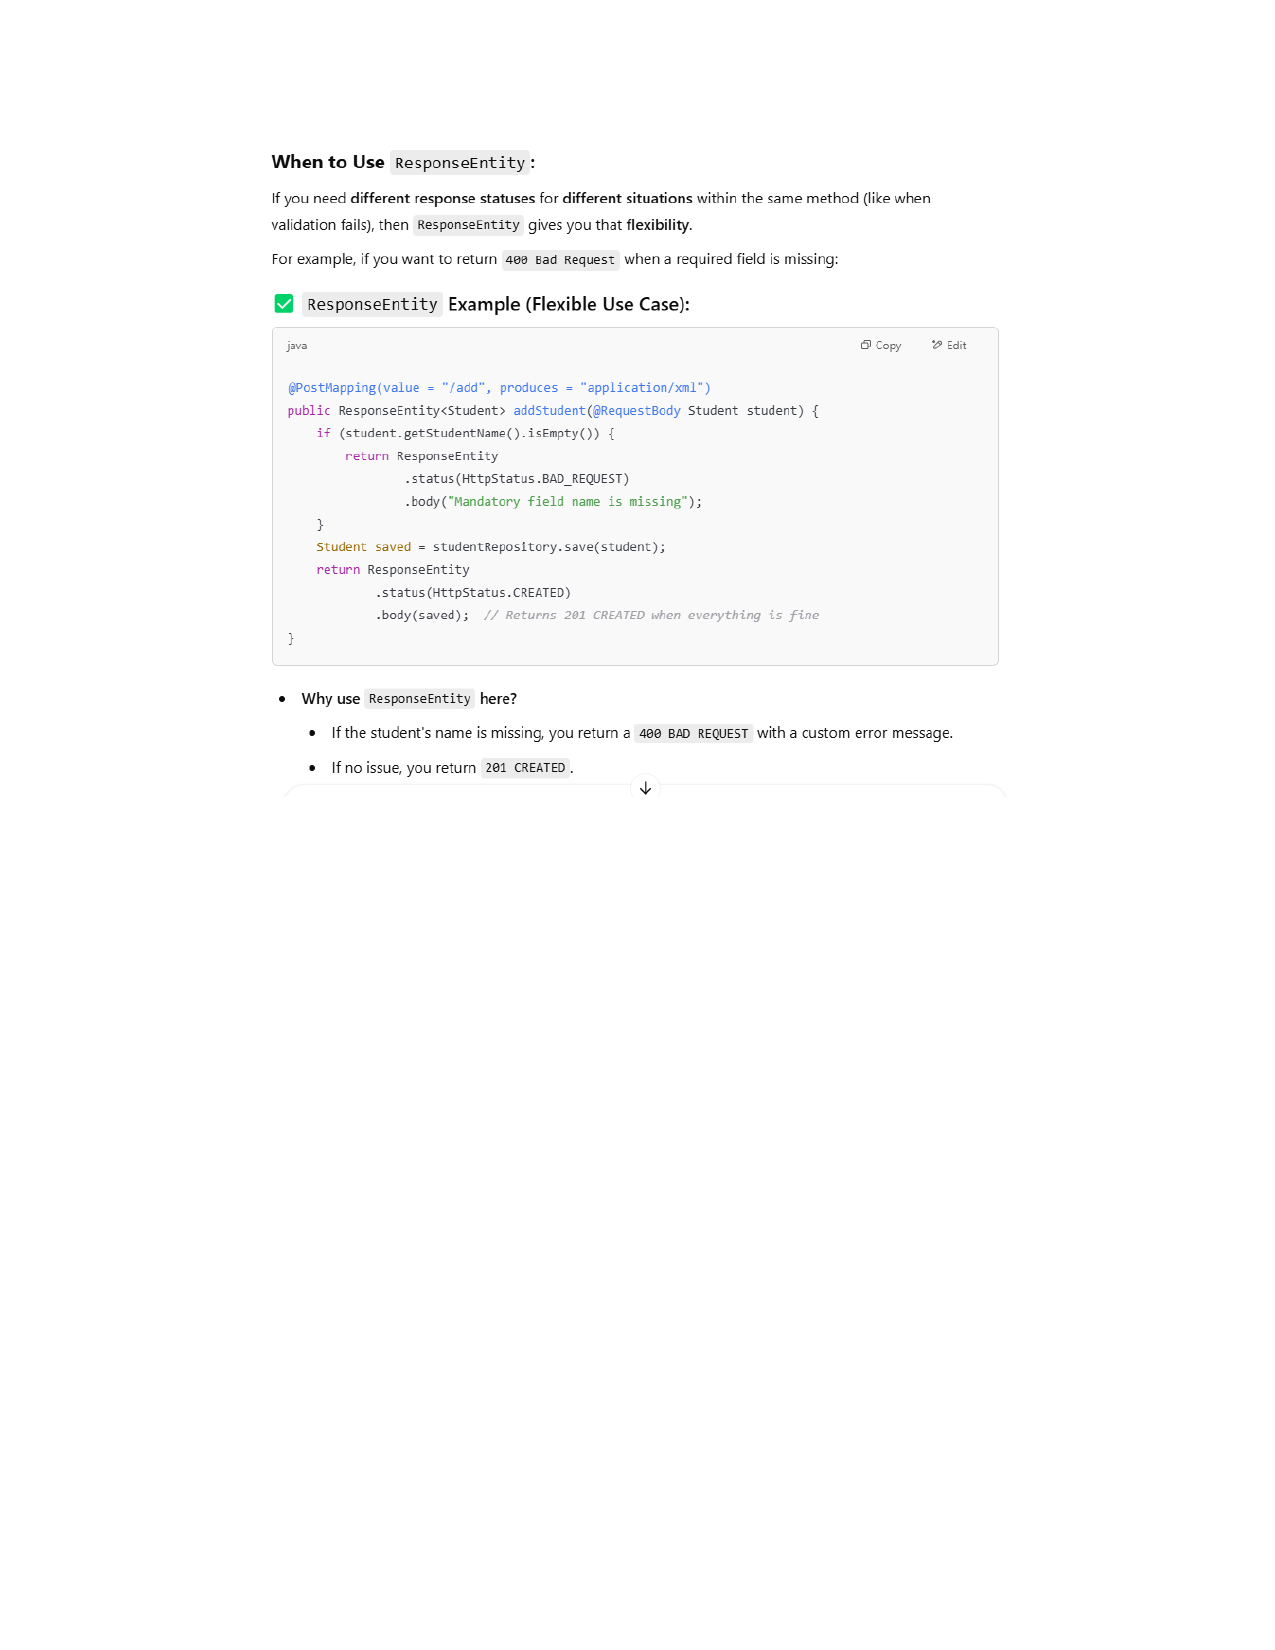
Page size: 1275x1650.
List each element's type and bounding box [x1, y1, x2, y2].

picture [150, 150, 1125, 797]
